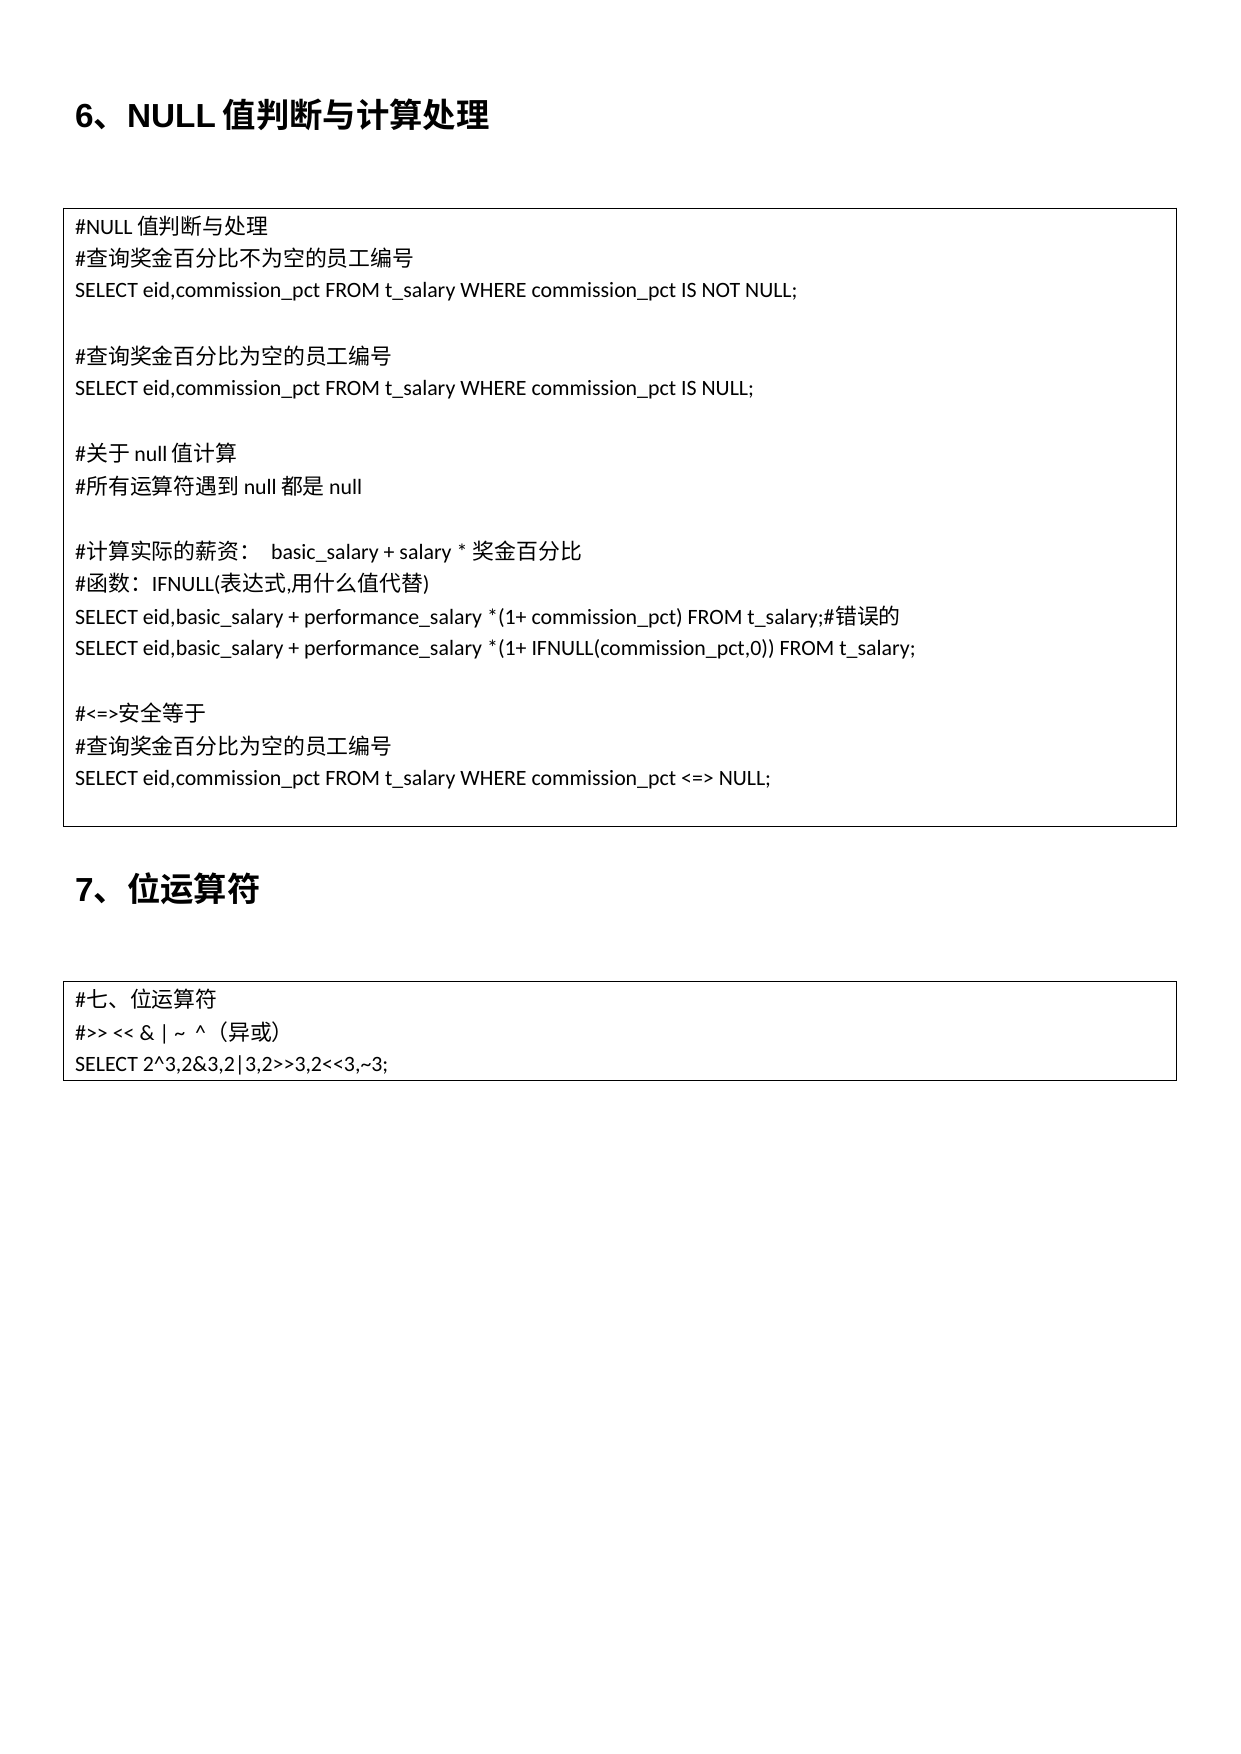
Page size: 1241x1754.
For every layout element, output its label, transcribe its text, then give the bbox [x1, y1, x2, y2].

table_header #七、位运算符 #>> << & | ~ ^（异或） SELECT 2^3,2&3,2|3,2>>3,2<<3,~3; [64, 982, 1176, 1079]
subtitle 7、位运算符 [75, 854, 1165, 919]
table_header #NULL值判断与处理 #查询奖金百分比不为空的员工编号 SELECT eid,commission_pct FROM t_salary WHERE commission_pct IS NOT NULL; #查询奖金百分比为空的员工编号 SELECT eid,commission_pct FROM t_salary WHERE commission_pct IS NULL; #关于null值计算 #所有运算符遇到null都是null #计算实际的薪资： basic_salary + salary * 奖金百分比 #函数：IFNULL(表达式,用什么值代替) SELECT eid,basic_salary + performance_salary *(1+ commission_pct) FROM t_salary;#错误的 SELECT eid,basic_salary + performance_salary *(1+ IFNULL(commission_pct,0)) FROM t_salary; #<=>安全等于 #查询奖金百分比为空的员工编号 SELECT eid,commission_pct FROM t_salary WHERE commission_pct <=> NULL; [64, 209, 1176, 826]
subtitle 6、NULL值判断与计算处理 [75, 81, 1165, 146]
